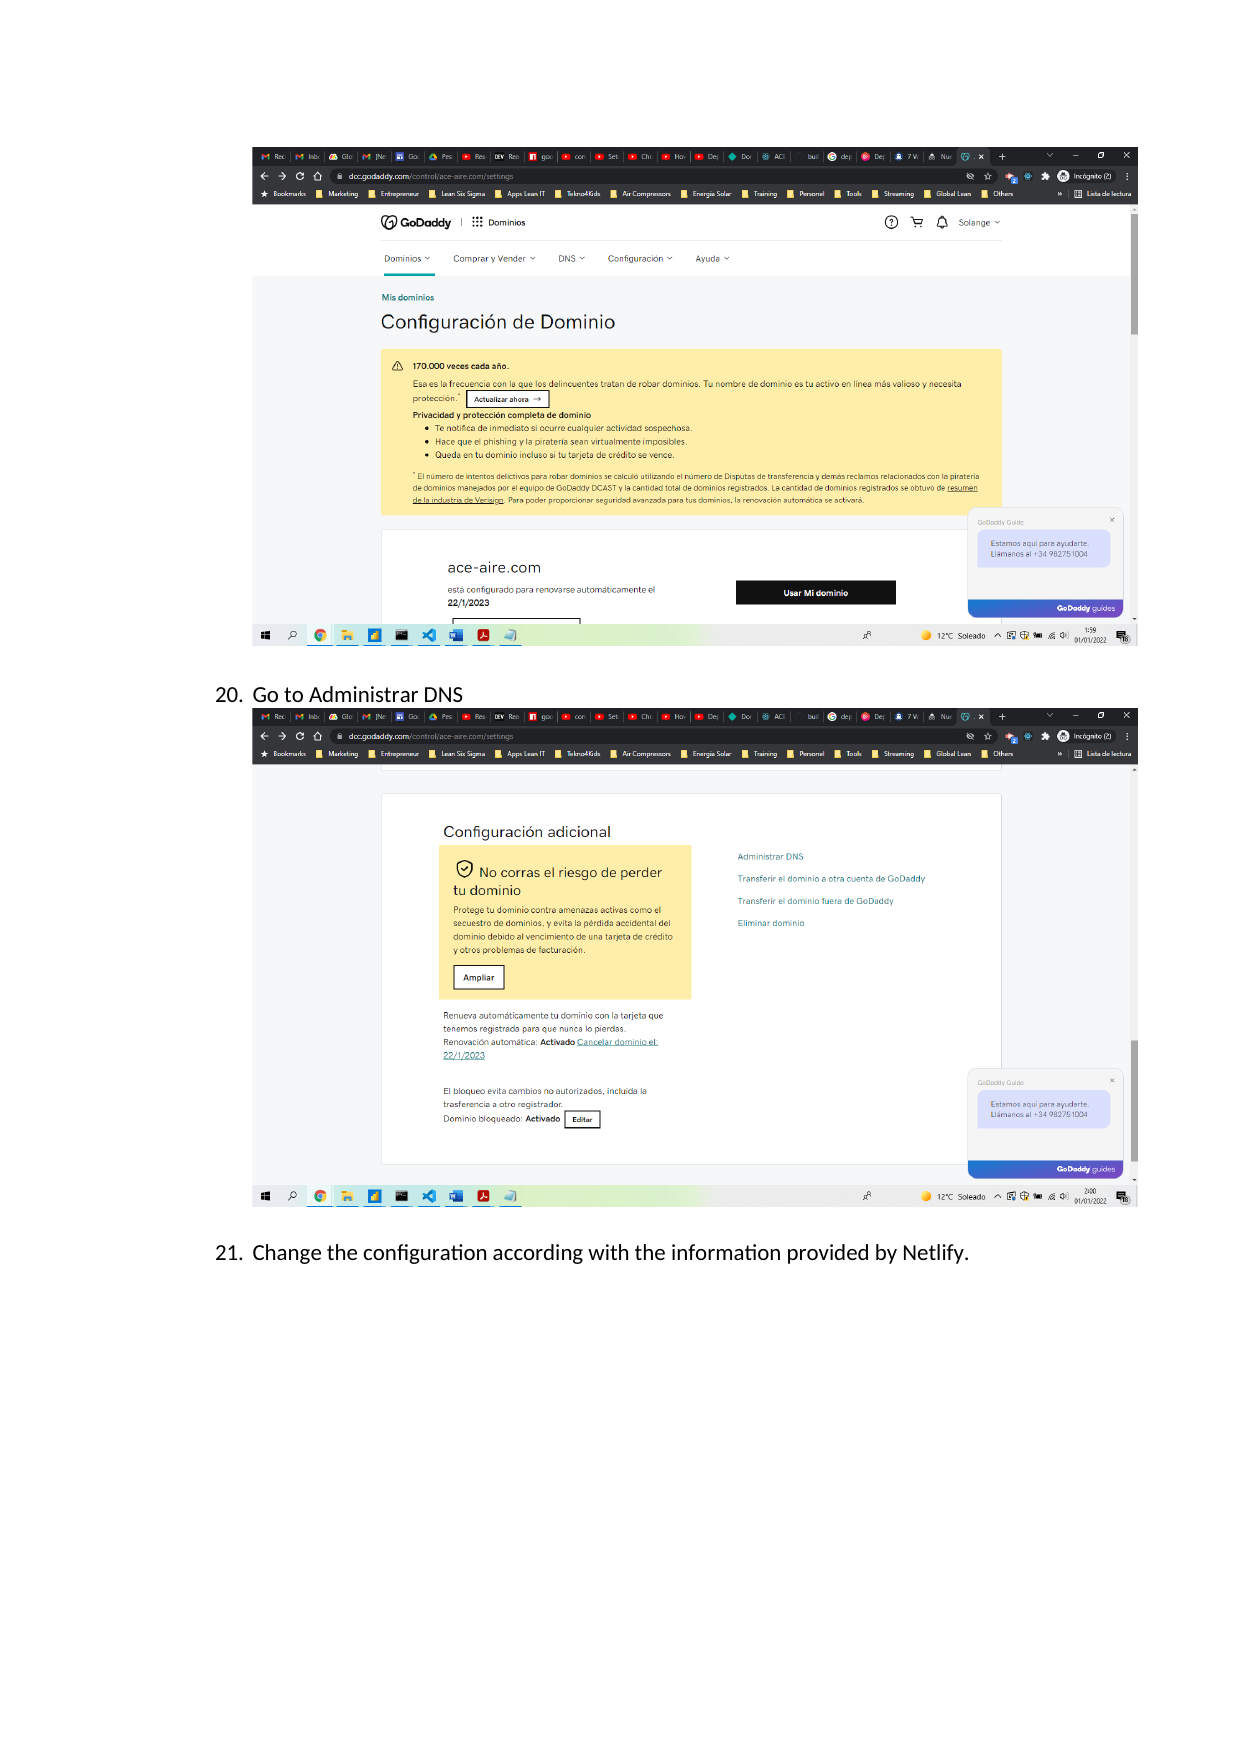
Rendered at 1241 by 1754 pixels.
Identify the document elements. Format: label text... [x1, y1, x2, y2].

list Go to Administrar DNS [215, 678, 1063, 708]
picture [252, 708, 1138, 1207]
list Change the configuration according with the information provided by Netlify. [215, 1236, 1063, 1266]
picture [252, 147, 1138, 646]
